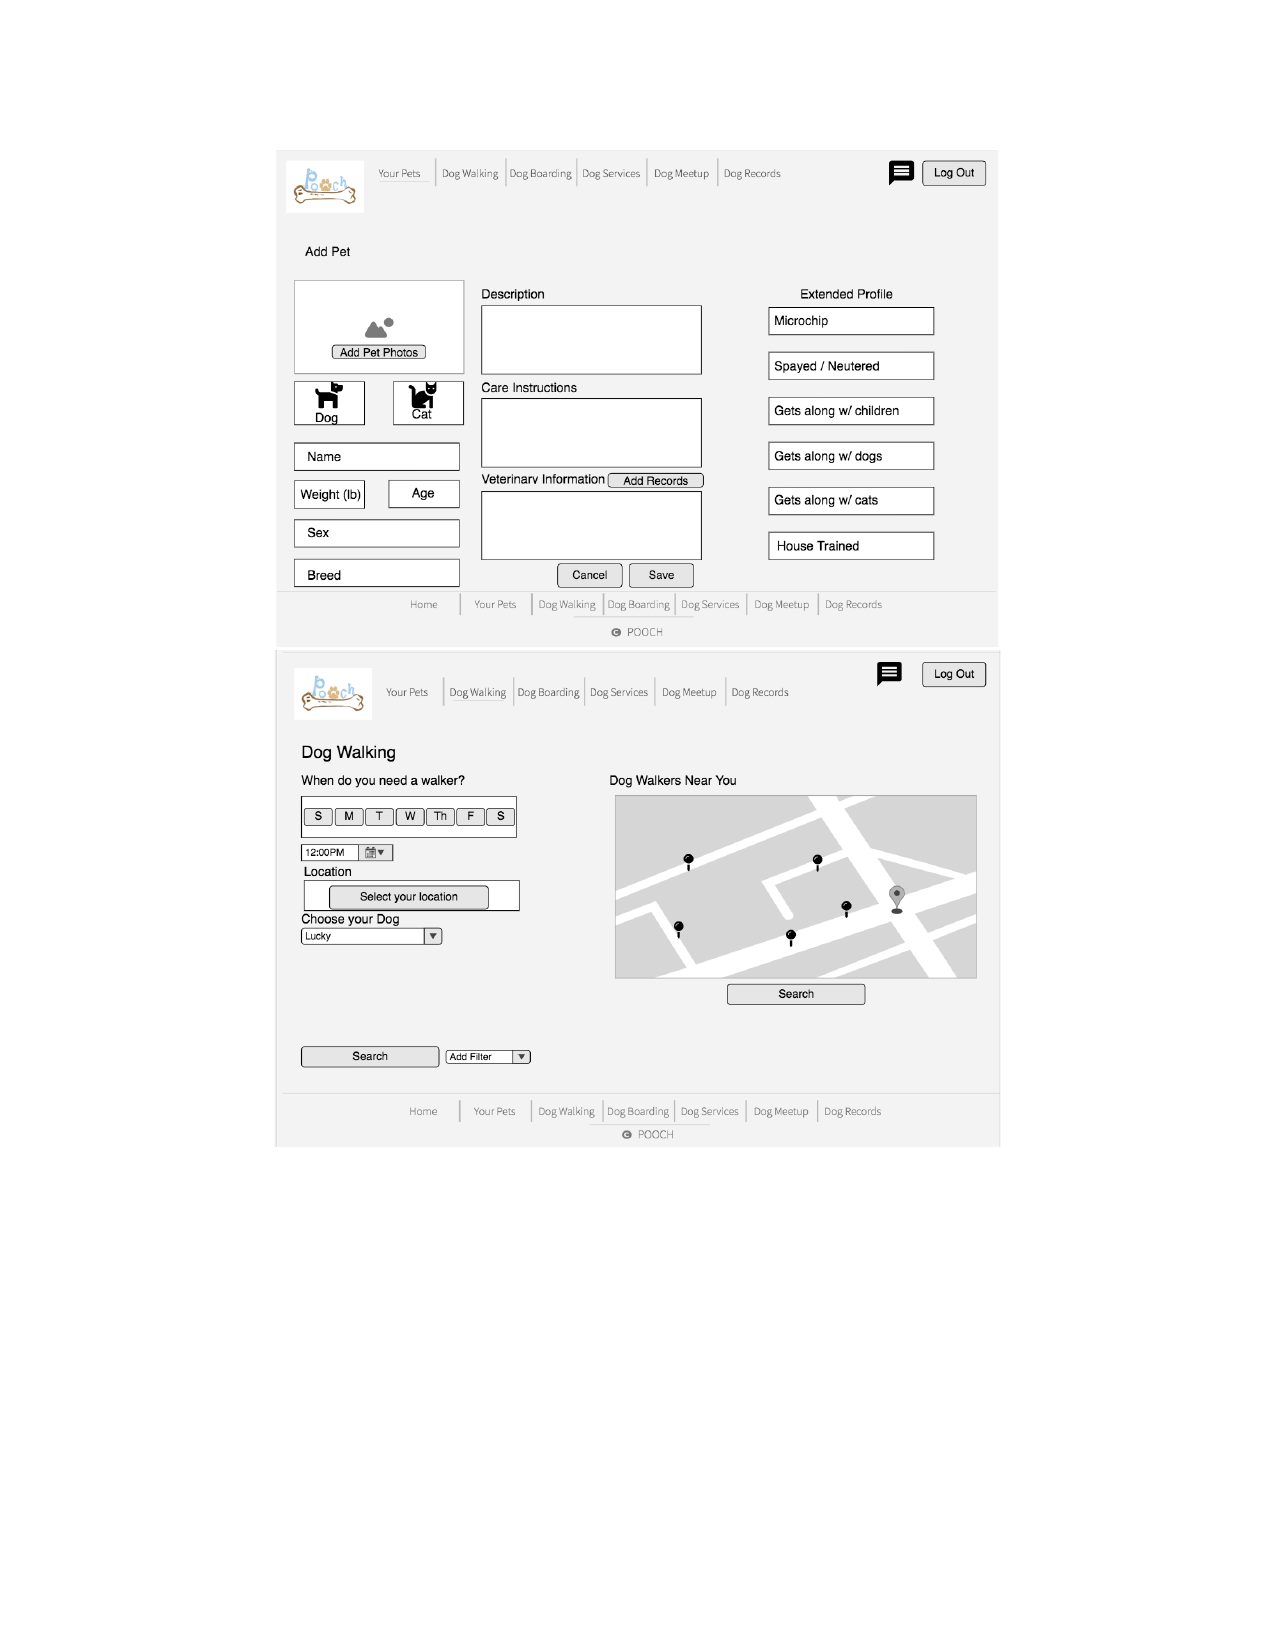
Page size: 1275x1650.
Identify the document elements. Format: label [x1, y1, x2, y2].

picture [276, 150, 999, 647]
picture [274, 650, 1001, 1147]
